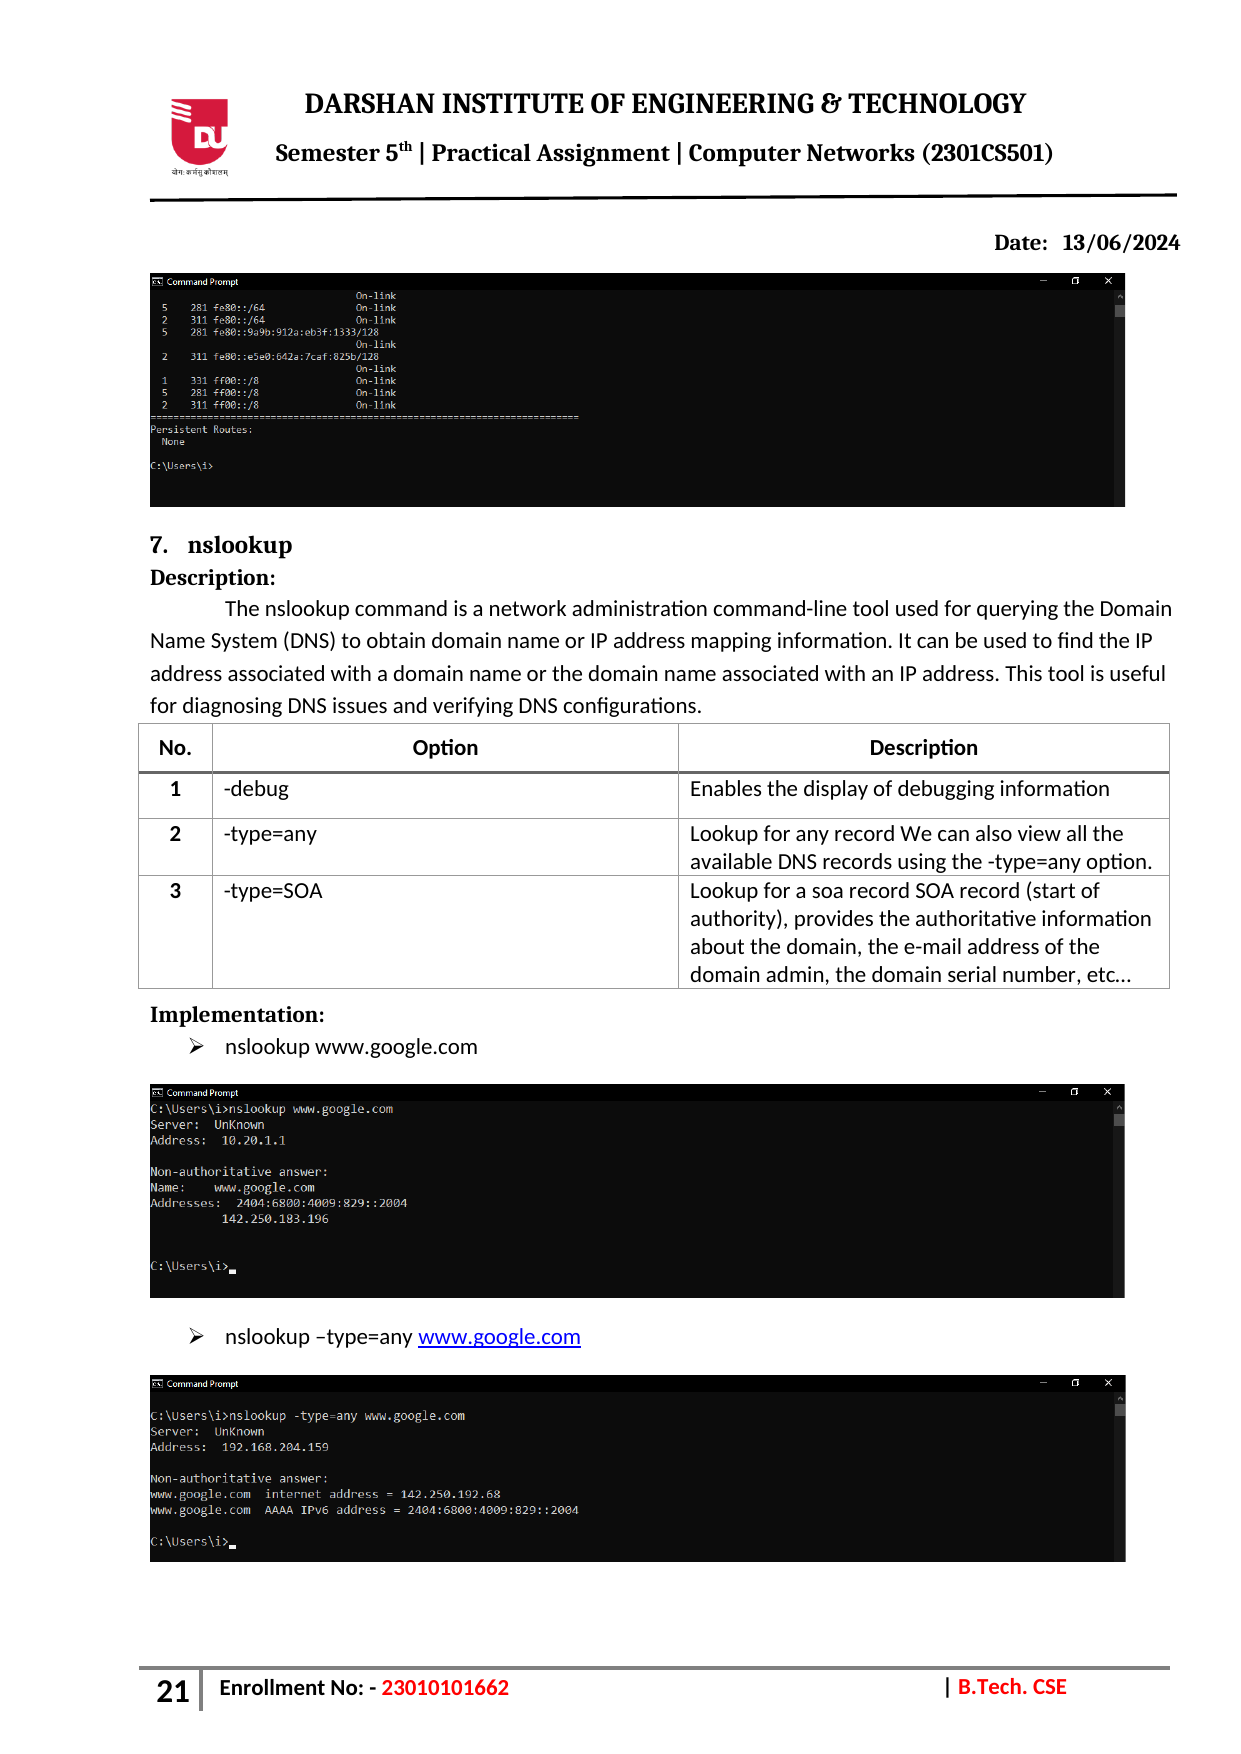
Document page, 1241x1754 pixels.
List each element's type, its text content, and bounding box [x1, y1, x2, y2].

table_cell 3 [139, 876, 212, 988]
subtitle The nslookup command is a network administration command-line tool used for querying the Domain Name System (DNS) to obtain domain name or IP address mapping information. It can be used to find the IP address associated with a domain name or the domain name associated with an IP address. This tool is useful for diagnosing DNS issues and verifying DNS configurations. [150, 594, 1181, 719]
table_cell -type=SOA [213, 876, 678, 988]
picture [150, 1084, 1125, 1298]
table_header Option [213, 724, 678, 771]
table_cell Enables the display of debugging information [679, 774, 1169, 818]
subtitle nslookup [150, 531, 1181, 560]
picture [150, 75, 242, 198]
subtitle Description: [150, 564, 1181, 591]
table_header Description [679, 724, 1169, 771]
table_cell Lookup for any record We can also view all the available DNS records using the -type=any option. [679, 819, 1169, 875]
table_header No. [139, 724, 212, 771]
picture [150, 273, 1125, 507]
table_cell 1 [139, 774, 212, 818]
table_cell -debug [213, 774, 678, 818]
picture [150, 1375, 1126, 1562]
list nslookup –type=any www.google.com [187, 1322, 1181, 1350]
table_cell Lookup for a soa record SOA record (start of authority), provides the authoritative information about the domain, the e-mail address of the domain admin, the domain serial number, etc… [679, 876, 1169, 988]
subtitle Implementation: [150, 1002, 1181, 1028]
table_cell 2 [139, 819, 212, 875]
list nslookup www.google.com [187, 1032, 1181, 1060]
table_cell -type=any [213, 819, 678, 875]
